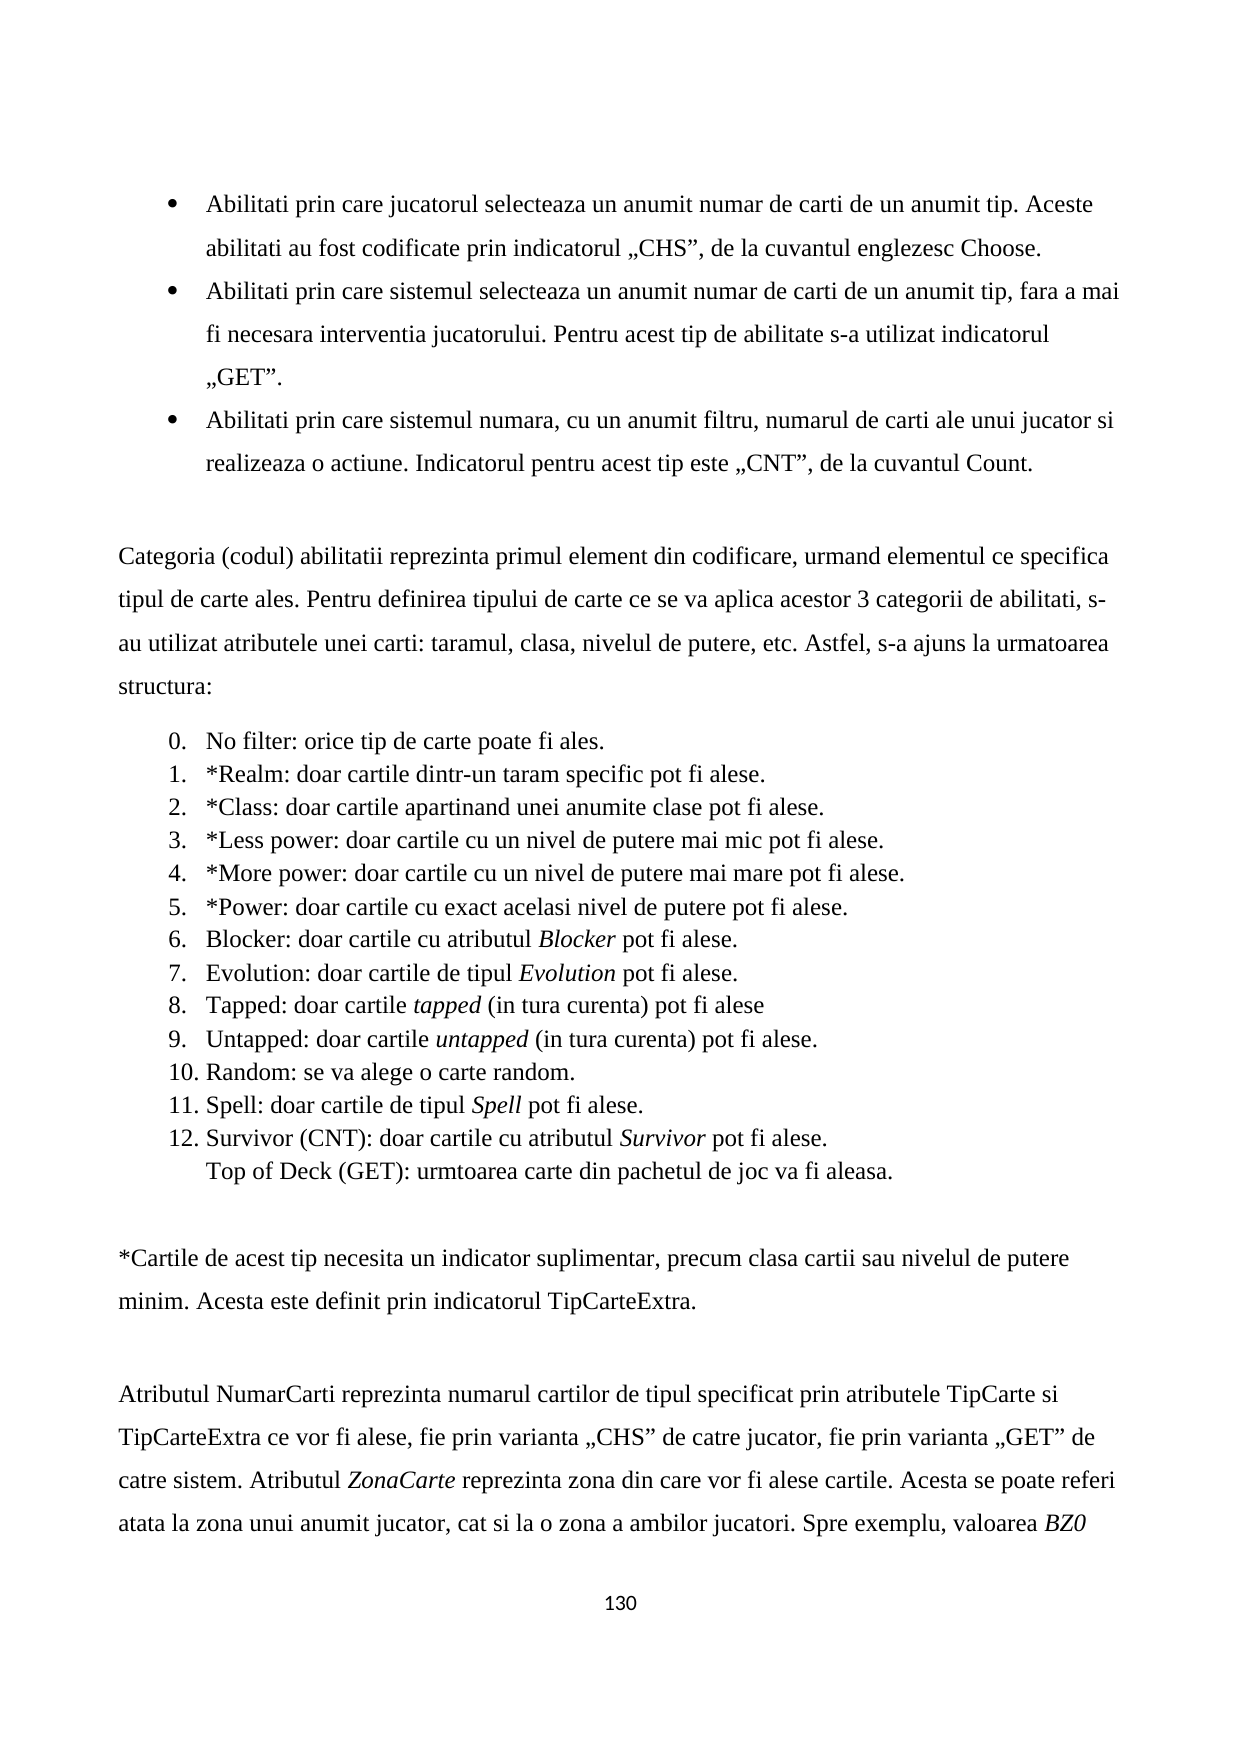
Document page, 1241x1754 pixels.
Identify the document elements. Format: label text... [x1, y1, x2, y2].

list No filter: orice tip de carte poate fi ales. [168, 726, 1122, 755]
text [118, 1379, 1122, 1537]
list Untapped: doar cartile untapped (in tura curenta) pot fi alese. [168, 1024, 1122, 1052]
text *Cartile de acest tip necesita un indicator suplimentar, precum clasa cartii sau nivelul de putere minim. Acesta este definit prin indicatorul TipCarteExtra. [118, 1243, 1122, 1315]
list Abilitati prin care sistemul numara, cu un anumit filtru, numarul de carti ale unui jucator si realizeaza o actiune. Indicatorul pentru acest tip este „CNT”, de la cuvantul Count. [168, 405, 1122, 477]
text Categoria (codul) abilitatii reprezinta primul element din codificare, urmand elementul ce specifica tipul de carte ales. Pentru definirea tipului de carte ce se va aplica acestor 3 categorii de abilitati, s-au utilizat atributele unei carti: taramul, clasa, nivelul de putere, etc. Astfel, s-a ajuns la urmatoarea structura: [118, 541, 1122, 699]
list Spell: doar cartile de tipul Spell pot fi alese. [168, 1090, 1122, 1118]
list *More power: doar cartile cu un nivel de putere mai mare pot fi alese. [168, 858, 1122, 887]
list Blocker: doar cartile cu atributul Blocker pot fi alese. [168, 924, 1122, 953]
list Abilitati prin care jucatorul selecteaza un anumit numar de carti de un anumit tip. Aceste abilitati au fost codificate prin indicatorul „CHS”, de la cuvantul englezesc Choose. [168, 189, 1122, 261]
list *Class: doar cartile apartinand unei anumite clase pot fi alese. [168, 792, 1122, 821]
list Survivor (CNT): doar cartile cu atributul Survivor pot fi alese. Top of Deck (GET): urmtoarea carte din pachetul de joc va fi aleasa. [168, 1123, 1122, 1184]
list Evolution: doar cartile de tipul Evolution pot fi alese. [168, 958, 1122, 986]
list Tapped: doar cartile tapped (in tura curenta) pot fi alese [168, 991, 1122, 1019]
list *Power: doar cartile cu exact acelasi nivel de putere pot fi alese. [168, 892, 1122, 920]
list Random: se va alege o carte random. [168, 1057, 1122, 1085]
list Abilitati prin care sistemul selecteaza un anumit numar de carti de un anumit tip, fara a mai fi necesara interventia jucatorului. Pentru acest tip de abilitate s-a utilizat indicatorul „GET”. [168, 276, 1122, 391]
list *Realm: doar cartile dintr-un taram specific pot fi alese. [168, 759, 1122, 788]
list *Less power: doar cartile cu un nivel de putere mai mic pot fi alese. [168, 826, 1122, 854]
